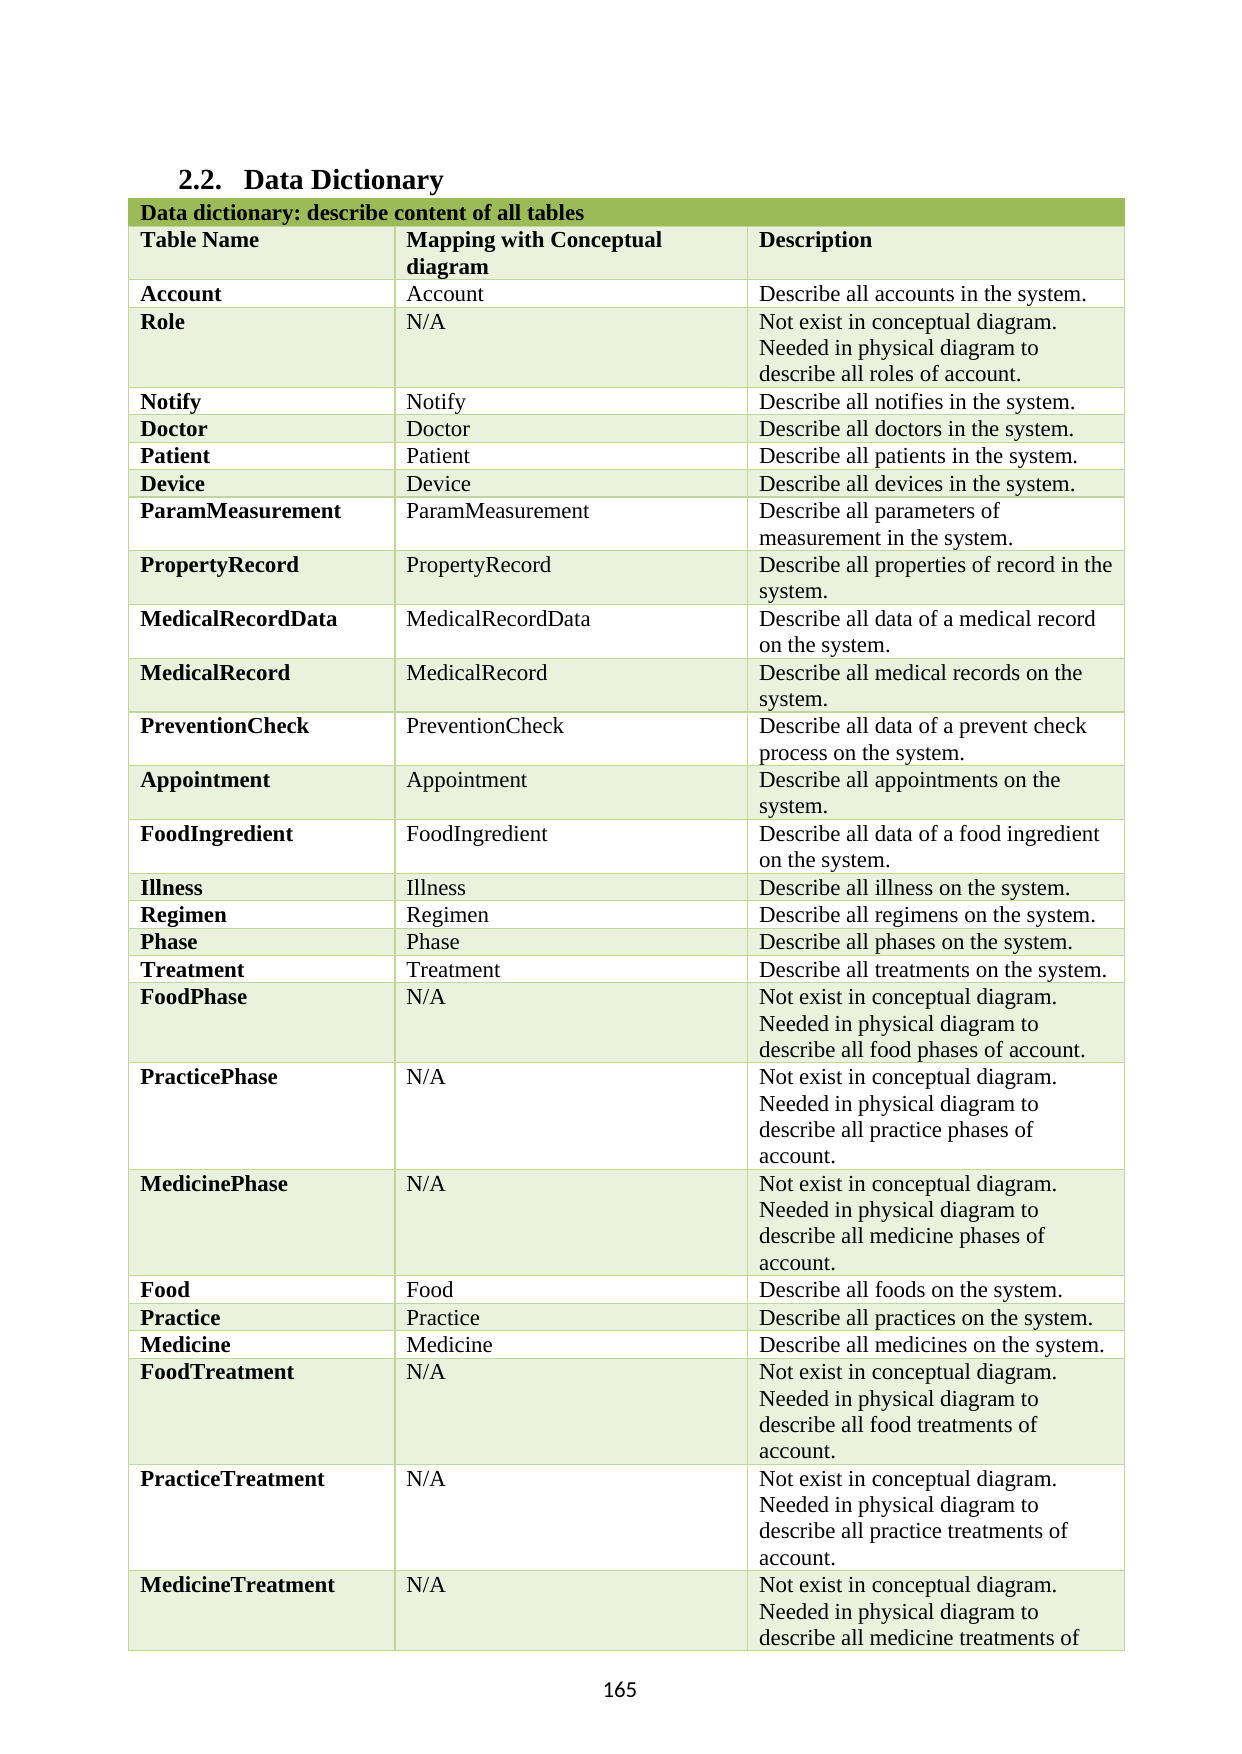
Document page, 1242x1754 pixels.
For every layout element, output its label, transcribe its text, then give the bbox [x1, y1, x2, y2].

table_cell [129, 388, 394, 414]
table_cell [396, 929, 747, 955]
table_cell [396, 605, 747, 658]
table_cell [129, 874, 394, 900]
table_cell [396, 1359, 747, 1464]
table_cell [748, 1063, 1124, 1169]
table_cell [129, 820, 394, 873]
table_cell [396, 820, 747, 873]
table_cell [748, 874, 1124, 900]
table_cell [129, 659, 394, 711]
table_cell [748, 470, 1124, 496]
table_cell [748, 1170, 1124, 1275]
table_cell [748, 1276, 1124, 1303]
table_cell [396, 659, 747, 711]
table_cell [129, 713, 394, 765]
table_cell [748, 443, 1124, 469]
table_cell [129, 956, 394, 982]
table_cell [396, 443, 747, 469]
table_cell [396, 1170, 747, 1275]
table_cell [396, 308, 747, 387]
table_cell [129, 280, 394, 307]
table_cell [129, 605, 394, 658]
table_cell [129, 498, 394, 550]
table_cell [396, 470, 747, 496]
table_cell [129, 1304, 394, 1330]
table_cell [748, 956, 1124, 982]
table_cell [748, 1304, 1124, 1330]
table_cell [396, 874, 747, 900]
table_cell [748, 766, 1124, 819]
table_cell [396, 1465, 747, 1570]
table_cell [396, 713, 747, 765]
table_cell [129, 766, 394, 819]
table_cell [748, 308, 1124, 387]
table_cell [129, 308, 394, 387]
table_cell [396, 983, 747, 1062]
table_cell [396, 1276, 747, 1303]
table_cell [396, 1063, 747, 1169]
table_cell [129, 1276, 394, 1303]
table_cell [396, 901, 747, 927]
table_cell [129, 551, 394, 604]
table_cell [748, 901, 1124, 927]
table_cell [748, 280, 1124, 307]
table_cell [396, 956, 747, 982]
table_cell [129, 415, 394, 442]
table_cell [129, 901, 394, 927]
subtitle Data Dictionary [169, 162, 1146, 196]
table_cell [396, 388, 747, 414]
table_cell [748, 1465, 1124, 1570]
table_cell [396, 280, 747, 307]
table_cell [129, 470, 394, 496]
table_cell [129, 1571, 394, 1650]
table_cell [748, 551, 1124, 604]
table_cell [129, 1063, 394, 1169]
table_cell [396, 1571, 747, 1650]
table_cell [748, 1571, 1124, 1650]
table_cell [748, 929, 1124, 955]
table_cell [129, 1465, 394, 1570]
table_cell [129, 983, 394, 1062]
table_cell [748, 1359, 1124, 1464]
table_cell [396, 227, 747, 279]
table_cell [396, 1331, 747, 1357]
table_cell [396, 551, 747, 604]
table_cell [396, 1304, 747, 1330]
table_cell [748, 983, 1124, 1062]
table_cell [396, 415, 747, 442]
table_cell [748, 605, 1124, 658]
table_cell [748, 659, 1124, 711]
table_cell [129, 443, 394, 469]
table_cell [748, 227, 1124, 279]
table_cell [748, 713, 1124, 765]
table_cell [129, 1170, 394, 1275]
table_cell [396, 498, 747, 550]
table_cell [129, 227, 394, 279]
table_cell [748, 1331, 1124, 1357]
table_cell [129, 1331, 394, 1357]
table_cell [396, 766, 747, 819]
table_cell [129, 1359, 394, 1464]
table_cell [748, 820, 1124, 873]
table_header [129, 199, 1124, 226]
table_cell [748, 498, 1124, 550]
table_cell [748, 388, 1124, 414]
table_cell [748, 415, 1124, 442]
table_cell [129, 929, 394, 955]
